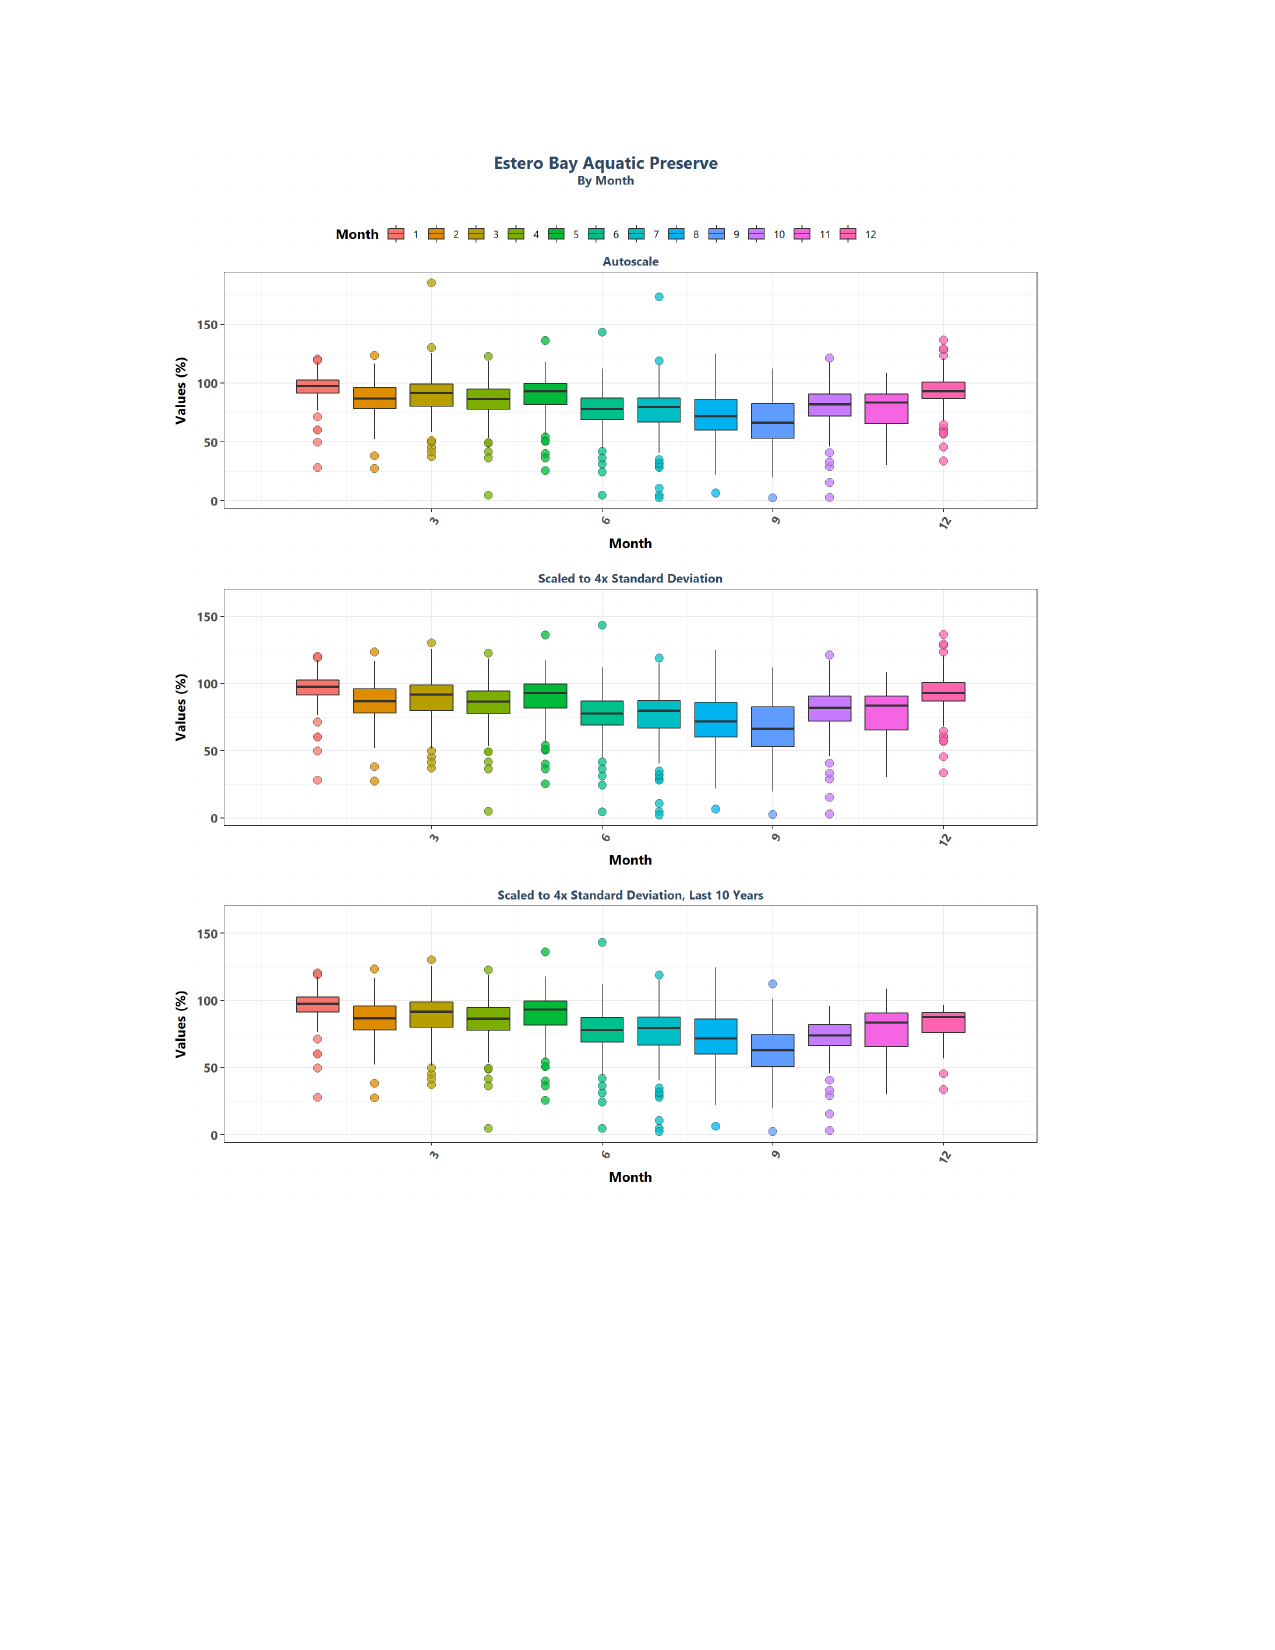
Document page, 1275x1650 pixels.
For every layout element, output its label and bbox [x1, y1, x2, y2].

picture [168, 150, 1044, 1200]
